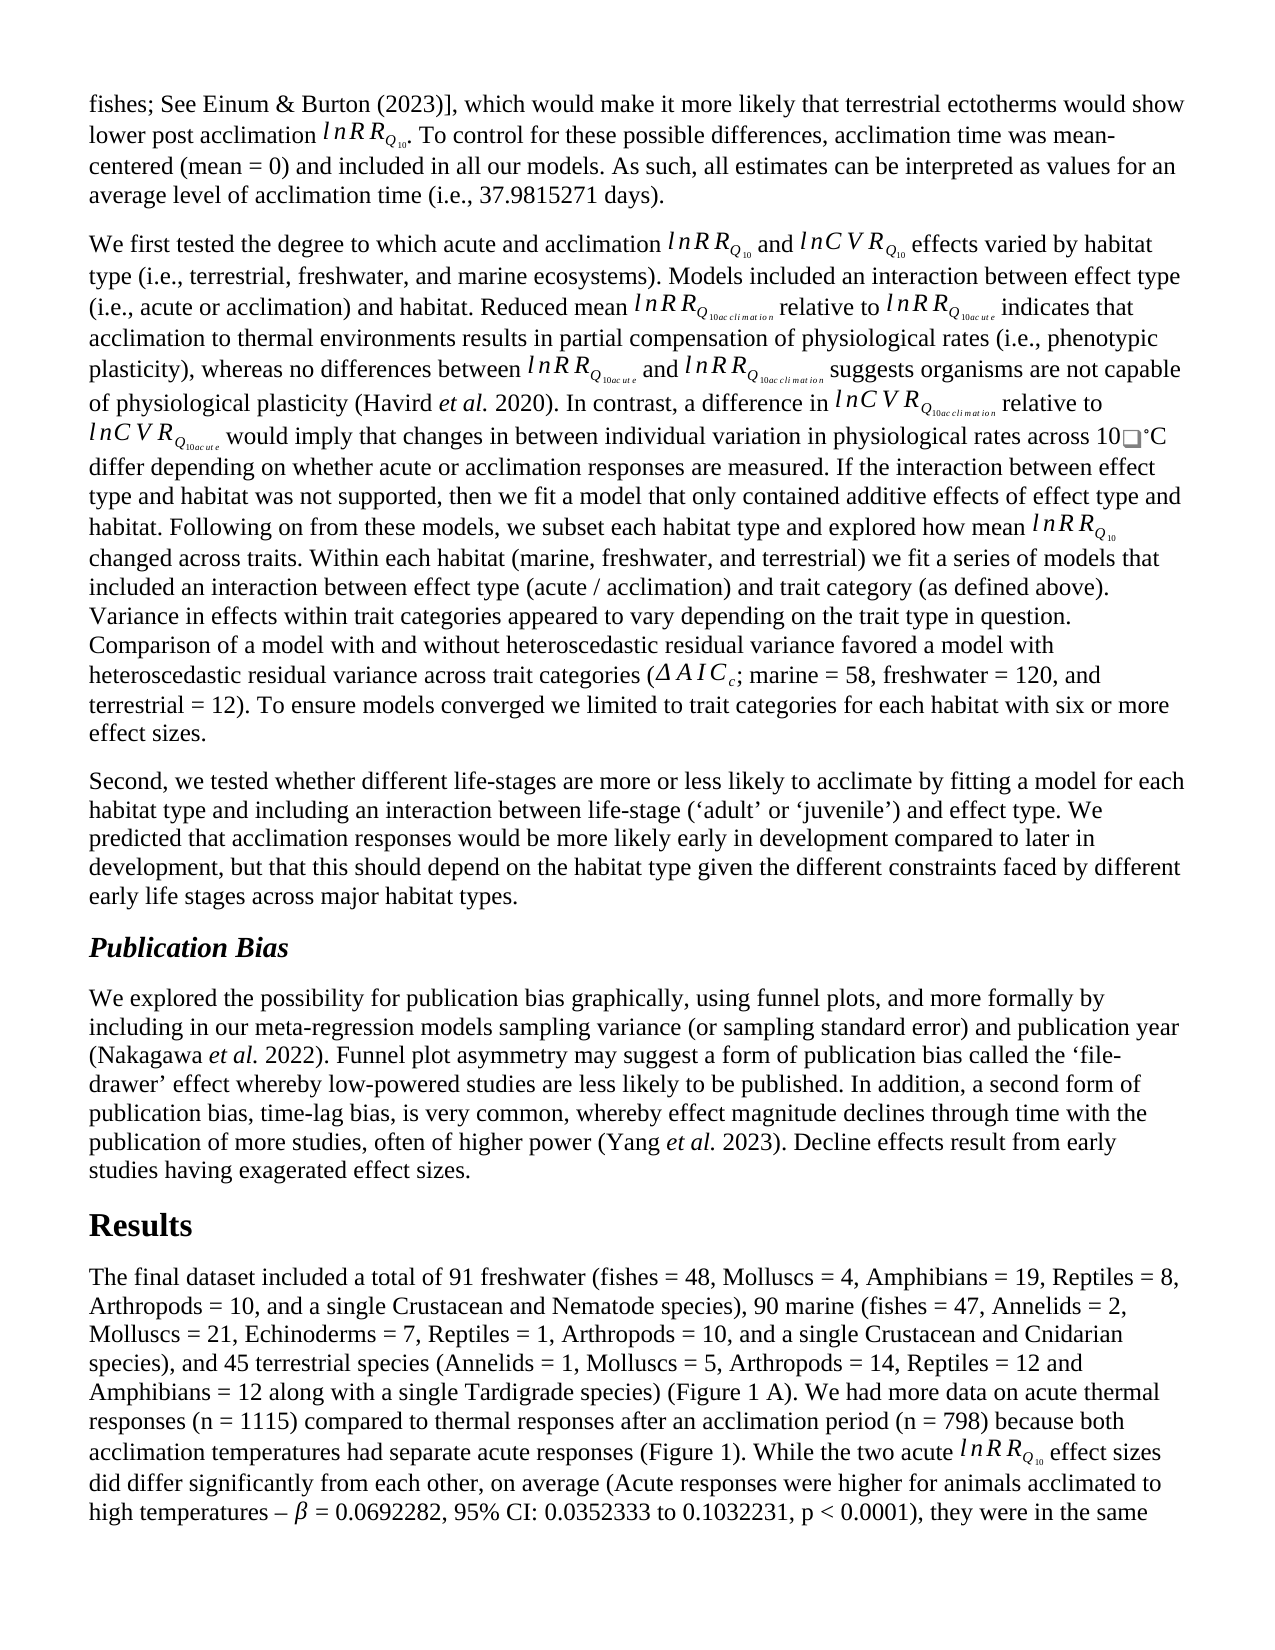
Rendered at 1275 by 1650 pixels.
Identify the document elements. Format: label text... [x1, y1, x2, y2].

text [89, 1262, 1186, 1526]
text We explored the possibility for publication bias graphically, using funnel plots, and more formally by including in our meta-regression models sampling variance (or sampling standard error) and publication year (Nakagawa et al. 2022). Funnel plot asymmetry may suggest a form of publication bias called the ‘file-drawer’ effect whereby low-powered studies are less likely to be published. In addition, a second form of publication bias, time-lag bias, is very common, whereby effect magnitude declines through time with the publication of more studies, often of higher power (Yang et al. 2023). Decline effects result from early studies having exagerated effect sizes. [89, 983, 1186, 1184]
subtitle Results [89, 1205, 1186, 1243]
text Second, we tested whether different life-stages are more or less likely to acclimate by fitting a model for each habitat type and including an interaction between life-stage (‘adult’ or ‘juvenile’) and effect type. We predicted that acclimation responses would be more likely early in development compared to later in development, but that this should depend on the habitat type given the different constraints faced by different early life stages across major habitat types. [89, 766, 1186, 910]
subtitle Publication Bias [89, 931, 1186, 964]
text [89, 89, 1186, 208]
text We first tested the degree to which acute and acclimation and effects varied by habitat type (i.e., terrestrial, freshwater, and marine ecosystems). Models included an interaction between effect type (i.e., acute or acclimation) and habitat. Reduced mean relative to indicates that acclimation to thermal environments results in partial compensation of physiological rates (i.e., phenotypic plasticity), whereas no differences between and suggests organisms are not capable of physiological plasticity (Havird et al. 2020). In contrast, a difference in relative to would imply that changes in between individual variation in physiological rates across 10C differ depending on whether acute or acclimation responses are measured. If the interaction between effect type and habitat was not supported, then we fit a model that only contained additive effects of effect type and habitat. Following on from these models, we subset each habitat type and explored how mean changed across traits. Within each habitat (marine, freshwater, and terrestrial) we fit a series of models that included an interaction between effect type (acute / acclimation) and trait category (as defined above). Variance in effects within trait categories appeared to vary depending on the trait type in question. Comparison of a model with and without heteroscedastic residual variance favored a model with heteroscedastic residual variance across trait categories (; marine = 58, freshwater = 120, and terrestrial = 12). To ensure models converged we limited to trait categories for each habitat with six or more effect sizes. [89, 227, 1186, 747]
